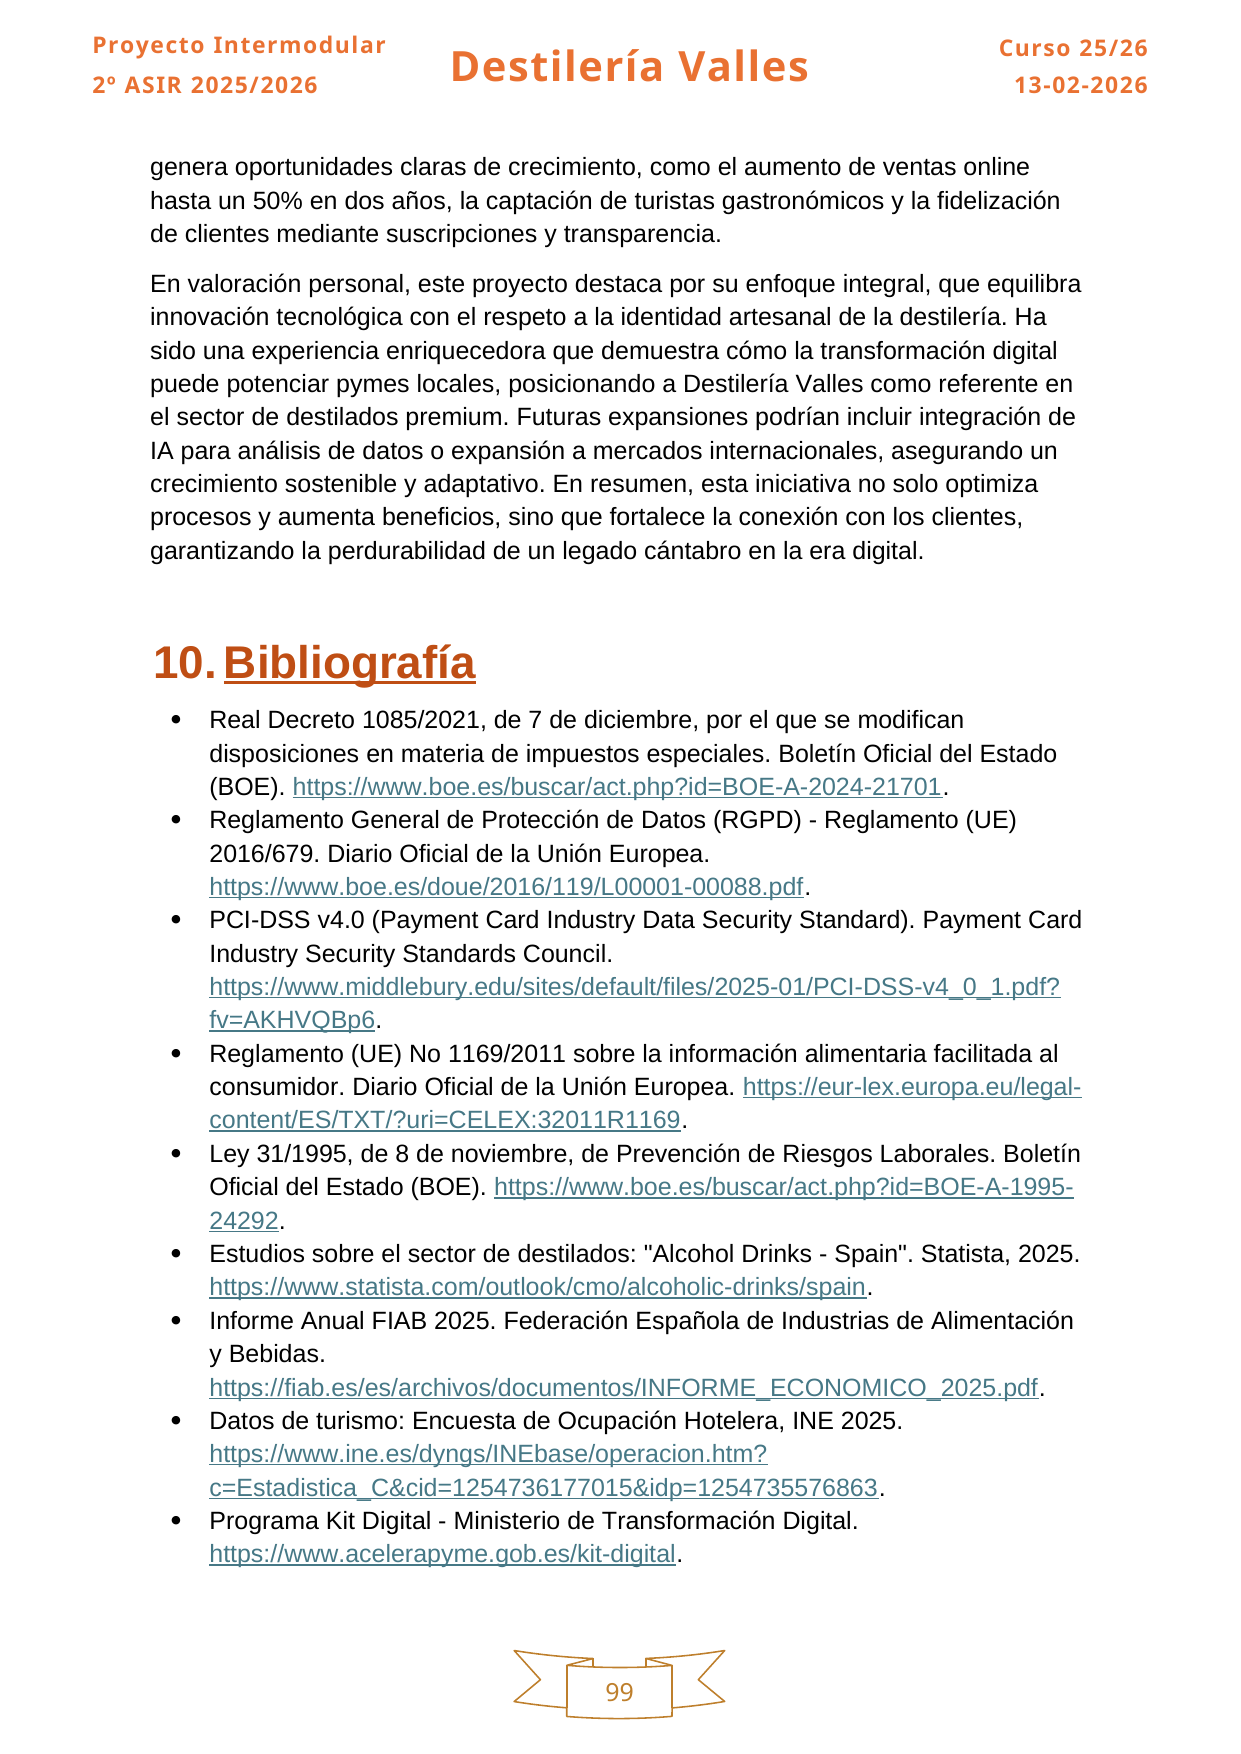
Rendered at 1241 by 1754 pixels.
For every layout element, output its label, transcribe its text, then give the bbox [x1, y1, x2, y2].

list Real Decreto 1085/2021, de 7 de diciembre, por el que se modifican disposiciones en materia de impuestos especiales. Boletín Oficial del Estado (BOE). https://www.boe.es/buscar/act.php?id=BOE-A-2024-21701. [172, 705, 1090, 801]
list Datos de turismo: Encuesta de Ocupación Hotelera, INE 2025. https://www.ine.es/dyngs/INEbase/operacion.htm?c=Estadistica_C&cid=1254736177015&idp=1254735576863. [172, 1406, 1090, 1501]
list Informe Anual FIAB 2025. Federación Española de Industrias de Alimentación y Bebidas. https://fiab.es/es/archivos/documentos/INFORME_ECONOMICO_2025.pdf. [172, 1306, 1090, 1401]
list Reglamento (UE) No 1169/2011 sobre la información alimentaria facilitada al consumidor. Diario Oficial de la Unión Europea. https://eur-lex.europa.eu/legal-content/ES/TXT/?uri=CELEX:32011R1169. [172, 1039, 1090, 1134]
text En valoración personal, este proyecto destaca por su enfoque integral, que equilibra innovación tecnológica con el respeto a la identidad artesanal de la destilería. Ha sido una experiencia enriquecedora que demuestra cómo la transformación digital puede potenciar pymes locales, posicionando a Destilería Valles como referente en el sector de destilados premium. Futuras expansiones podrían incluir integración de IA para análisis de datos o expansión a mercados internacionales, asegurando un crecimiento sostenible y adaptativo. En resumen, esta iniciativa no solo optimiza procesos y aumenta beneficios, sino que fortalece la conexión con los clientes, garantizando la perdurabilidad de un legado cántabro en la era digital. [150, 269, 1090, 564]
list Reglamento General de Protección de Datos (RGPD) - Reglamento (UE) 2016/679. Diario Oficial de la Unión Europea. https://www.boe.es/doue/2016/119/L00001-00088.pdf. [172, 805, 1090, 901]
list Programa Kit Digital - Ministerio de Transformación Digital. https://www.acelerapyme.gob.es/kit-digital. [172, 1506, 1090, 1568]
list Ley 31/1995, de 8 de noviembre, de Prevención de Riesgos Laborales. Boletín Oficial del Estado (BOE). https://www.boe.es/buscar/act.php?id=BOE-A-1995-24292. [172, 1139, 1090, 1234]
list PCI-DSS v4.0 (Payment Card Industry Data Security Standard). Payment Card Industry Security Standards Council. https://www.middlebury.edu/sites/default/files/2025-01/PCI-DSS-v4_0_1.pdf?fv=AKHVQBp6. [172, 905, 1090, 1034]
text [150, 152, 1090, 248]
subtitle Bibliografía [153, 636, 1090, 688]
list Estudios sobre el sector de destilados: "Alcohol Drinks - Spain". Statista, 2025. https://www.statista.com/outlook/cmo/alcoholic-drinks/spain. [172, 1239, 1090, 1301]
